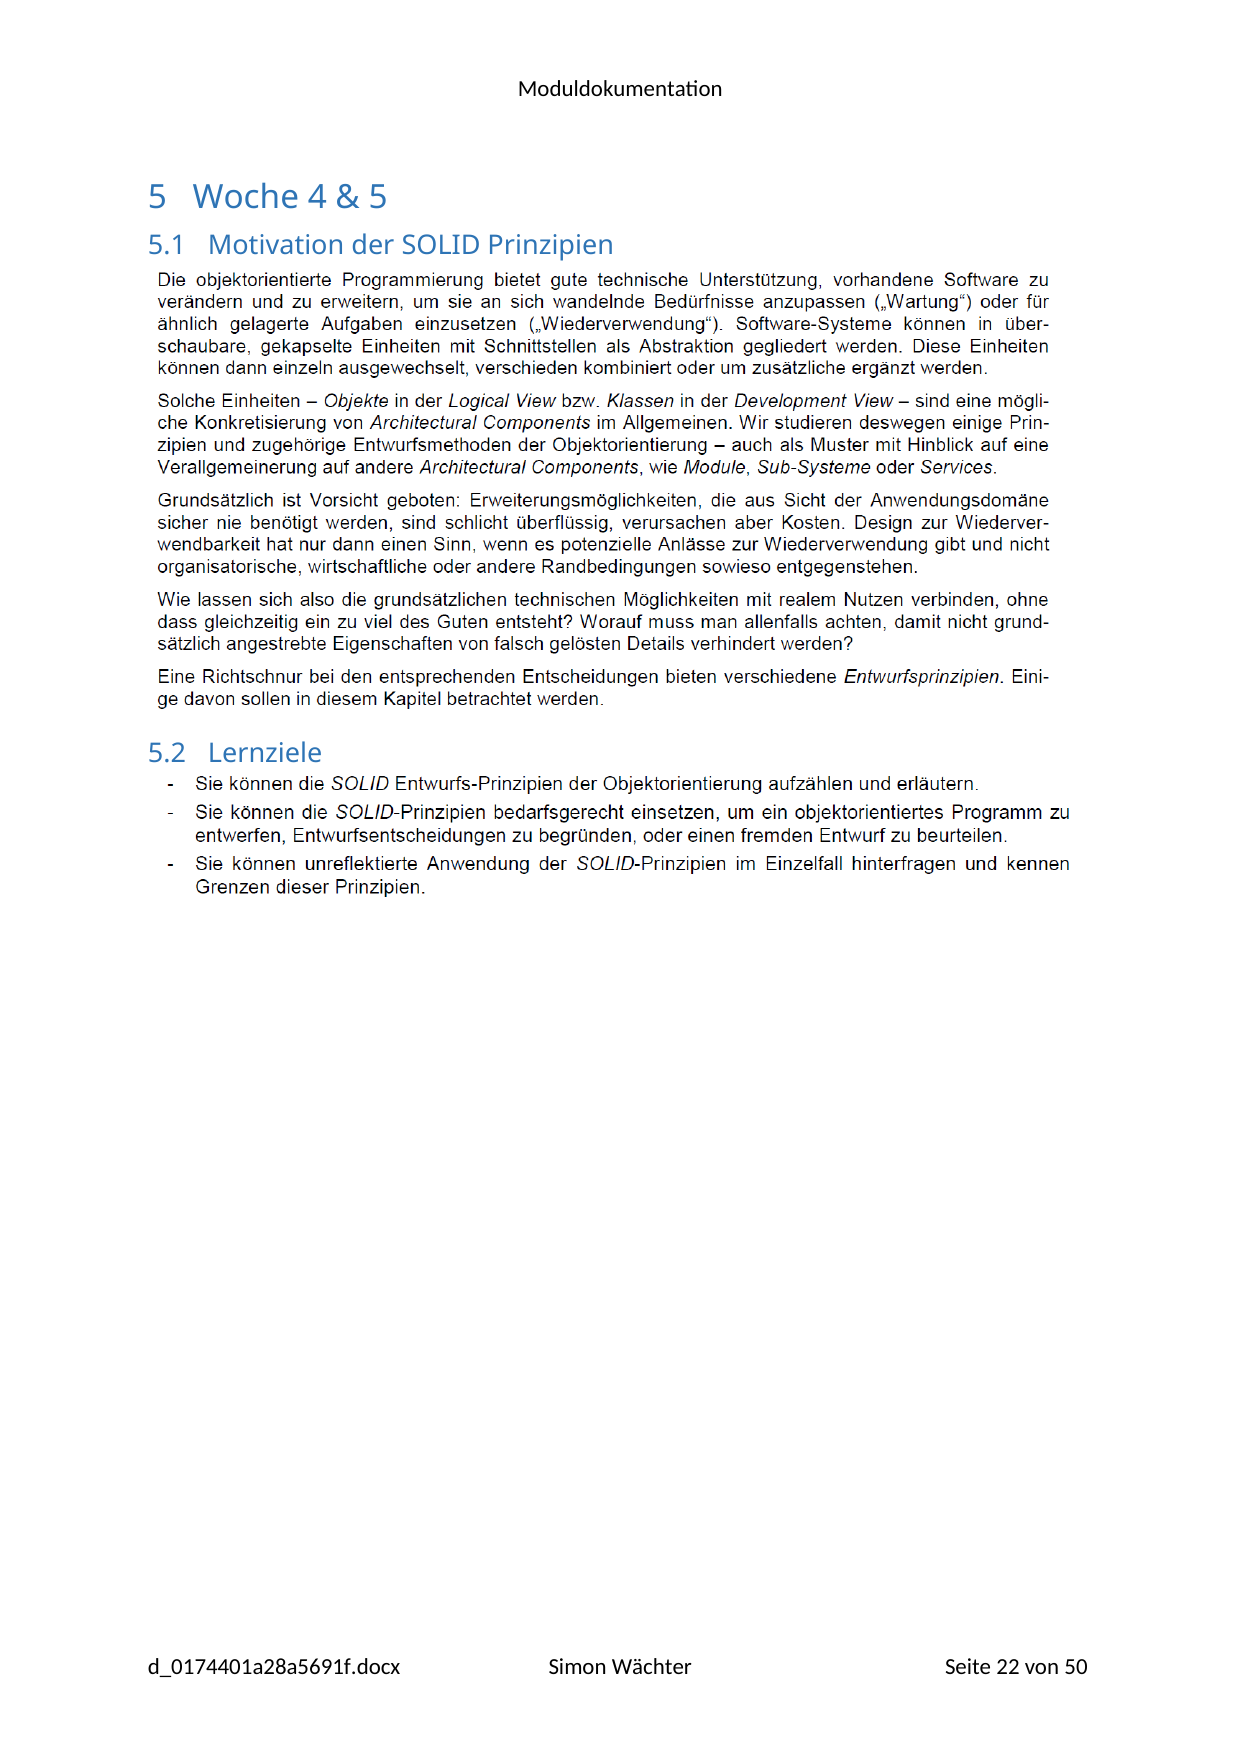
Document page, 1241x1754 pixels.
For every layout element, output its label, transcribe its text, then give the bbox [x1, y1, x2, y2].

subtitle Woche 4 & 5 [148, 173, 1093, 218]
picture [147, 773, 1093, 914]
subtitle Lernziele [148, 733, 1093, 770]
subtitle Motivation der SOLID Prinzipien [148, 226, 1093, 263]
picture [147, 265, 1093, 715]
